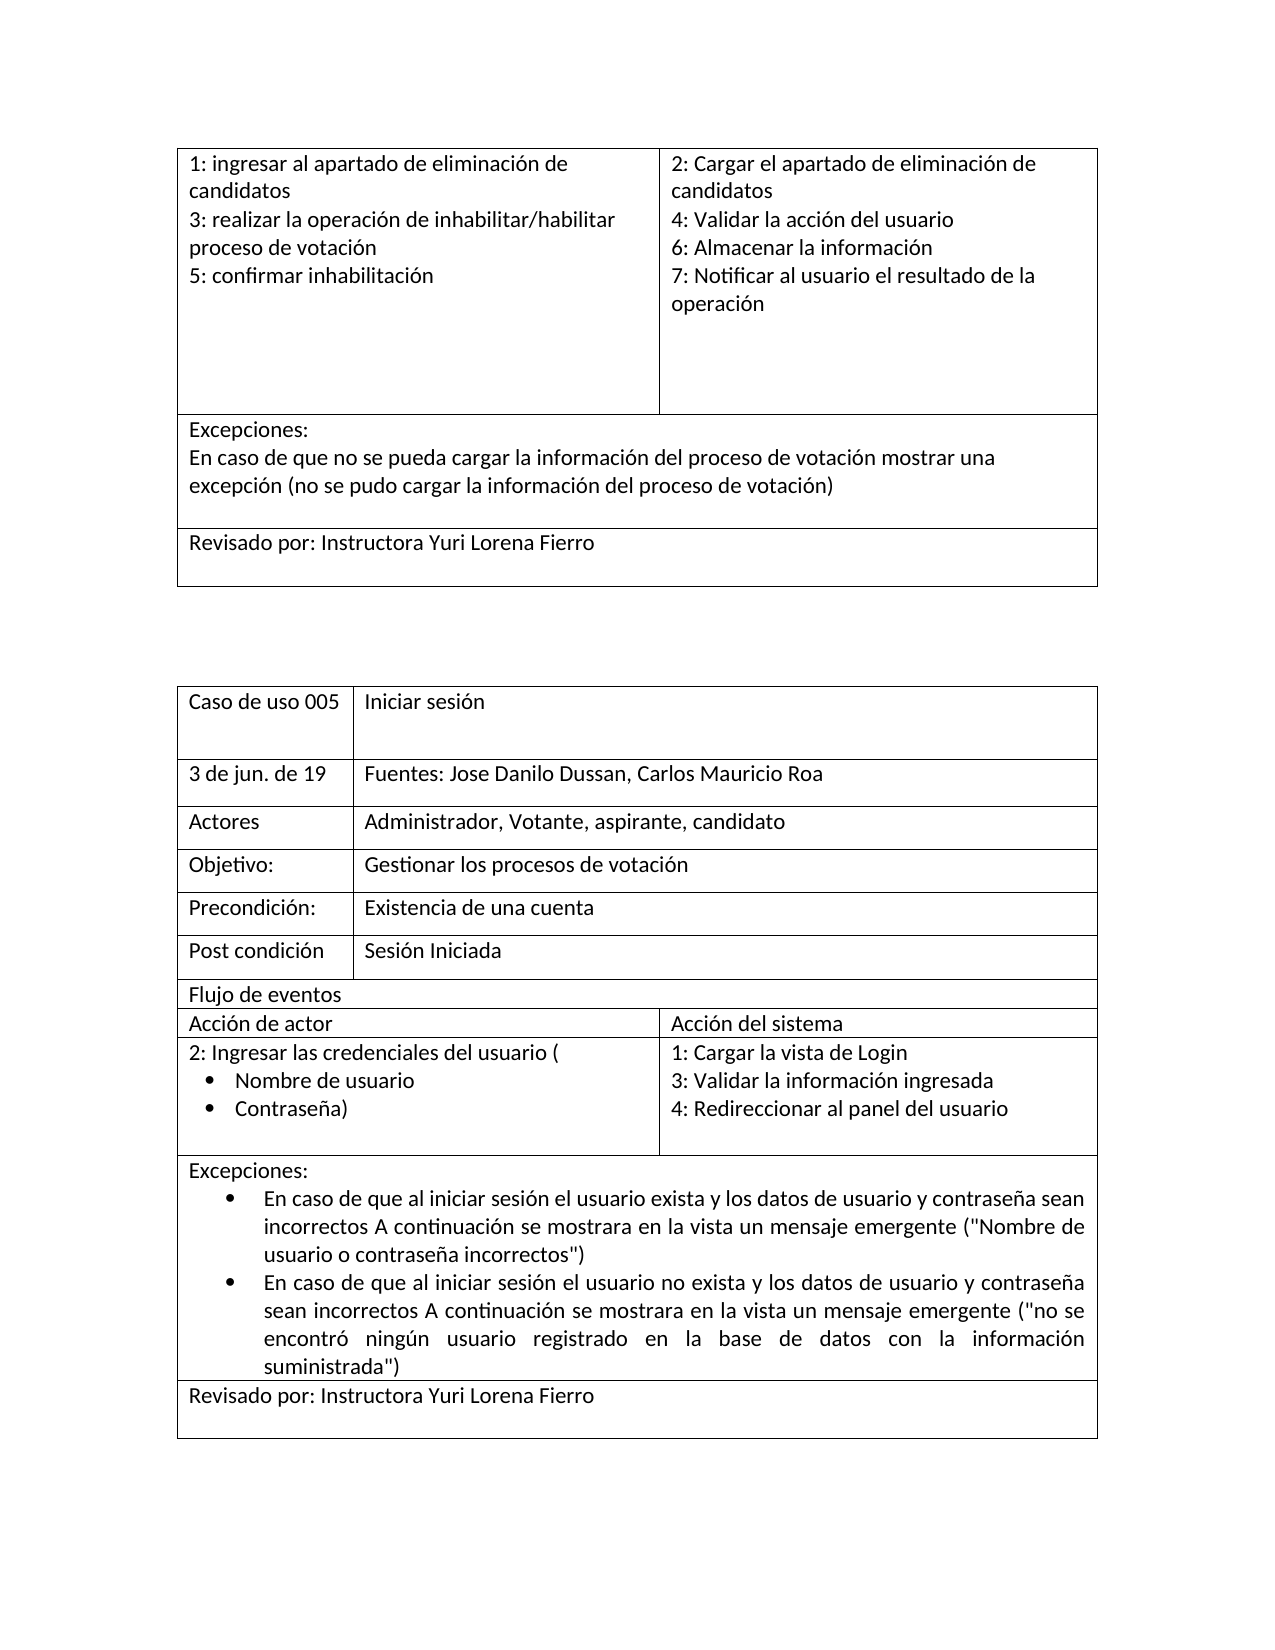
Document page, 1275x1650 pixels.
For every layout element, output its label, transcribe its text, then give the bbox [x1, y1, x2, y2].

table_cell Gestionar los procesos de votación [354, 850, 1097, 892]
table_cell Administrador, Votante, aspirante, candidato [354, 807, 1097, 849]
table_cell 1: ingresar al apartado de eliminación de candidatos 3: realizar la operación de inhabilitar/habilitar proceso de votación 5: confirmar inhabilitación [178, 149, 659, 414]
table_cell Sesión Iniciada [354, 936, 1097, 979]
table_cell Post condición [178, 936, 353, 979]
table_cell 2: Cargar el apartado de eliminación de candidatos 4: Validar la acción del usuario 6: Almacenar la información 7: Notificar al usuario el resultado de la operación [660, 149, 1097, 414]
table_cell 3 de jun. de 19 [178, 760, 353, 806]
table_cell 1: Cargar la vista de Login 3: Validar la información ingresada 4: Redireccionar al panel del usuario [660, 1038, 1097, 1155]
table_cell Flujo de eventos [178, 980, 1097, 1008]
table_cell Excepciones: En caso de que al iniciar sesión el usuario exista y los datos de usuario y contraseña sean incorrectos A continuación se mostrara en la vista un mensaje emergente ("Nombre de usuario o contraseña incorrectos") En caso de que al iniciar sesión el usuario no exista y los datos de usuario y contraseña sean incorrectos A continuación se mostrara en la vista un mensaje emergente ("no se encontró ningún usuario registrado en la base de datos con la información suministrada") [178, 1156, 1097, 1380]
table_cell Objetivo: [178, 850, 353, 892]
table_cell Fuentes: Jose Danilo Dussan, Carlos Mauricio Roa [354, 760, 1097, 806]
table_header Iniciar sesión [354, 687, 1097, 758]
table_cell Acción del sistema [660, 1009, 1097, 1037]
table_cell Existencia de una cuenta [354, 893, 1097, 935]
table_cell Excepciones: En caso de que no se pueda cargar la información del proceso de votación mostrar una excepción (no se pudo cargar la información del proceso de votación) [178, 415, 1097, 527]
table_cell Precondición: [178, 893, 353, 935]
table_cell Revisado por: Instructora Yuri Lorena Fierro [178, 529, 1097, 586]
table_cell Actores [178, 807, 353, 849]
table_cell Acción de actor [178, 1009, 659, 1037]
table_cell Revisado por: Instructora Yuri Lorena Fierro [178, 1381, 1097, 1438]
table_cell 2: Ingresar las credenciales del usuario ( Nombre de usuario Contraseña) [178, 1038, 659, 1155]
table_header Caso de uso 005 [178, 687, 353, 758]
